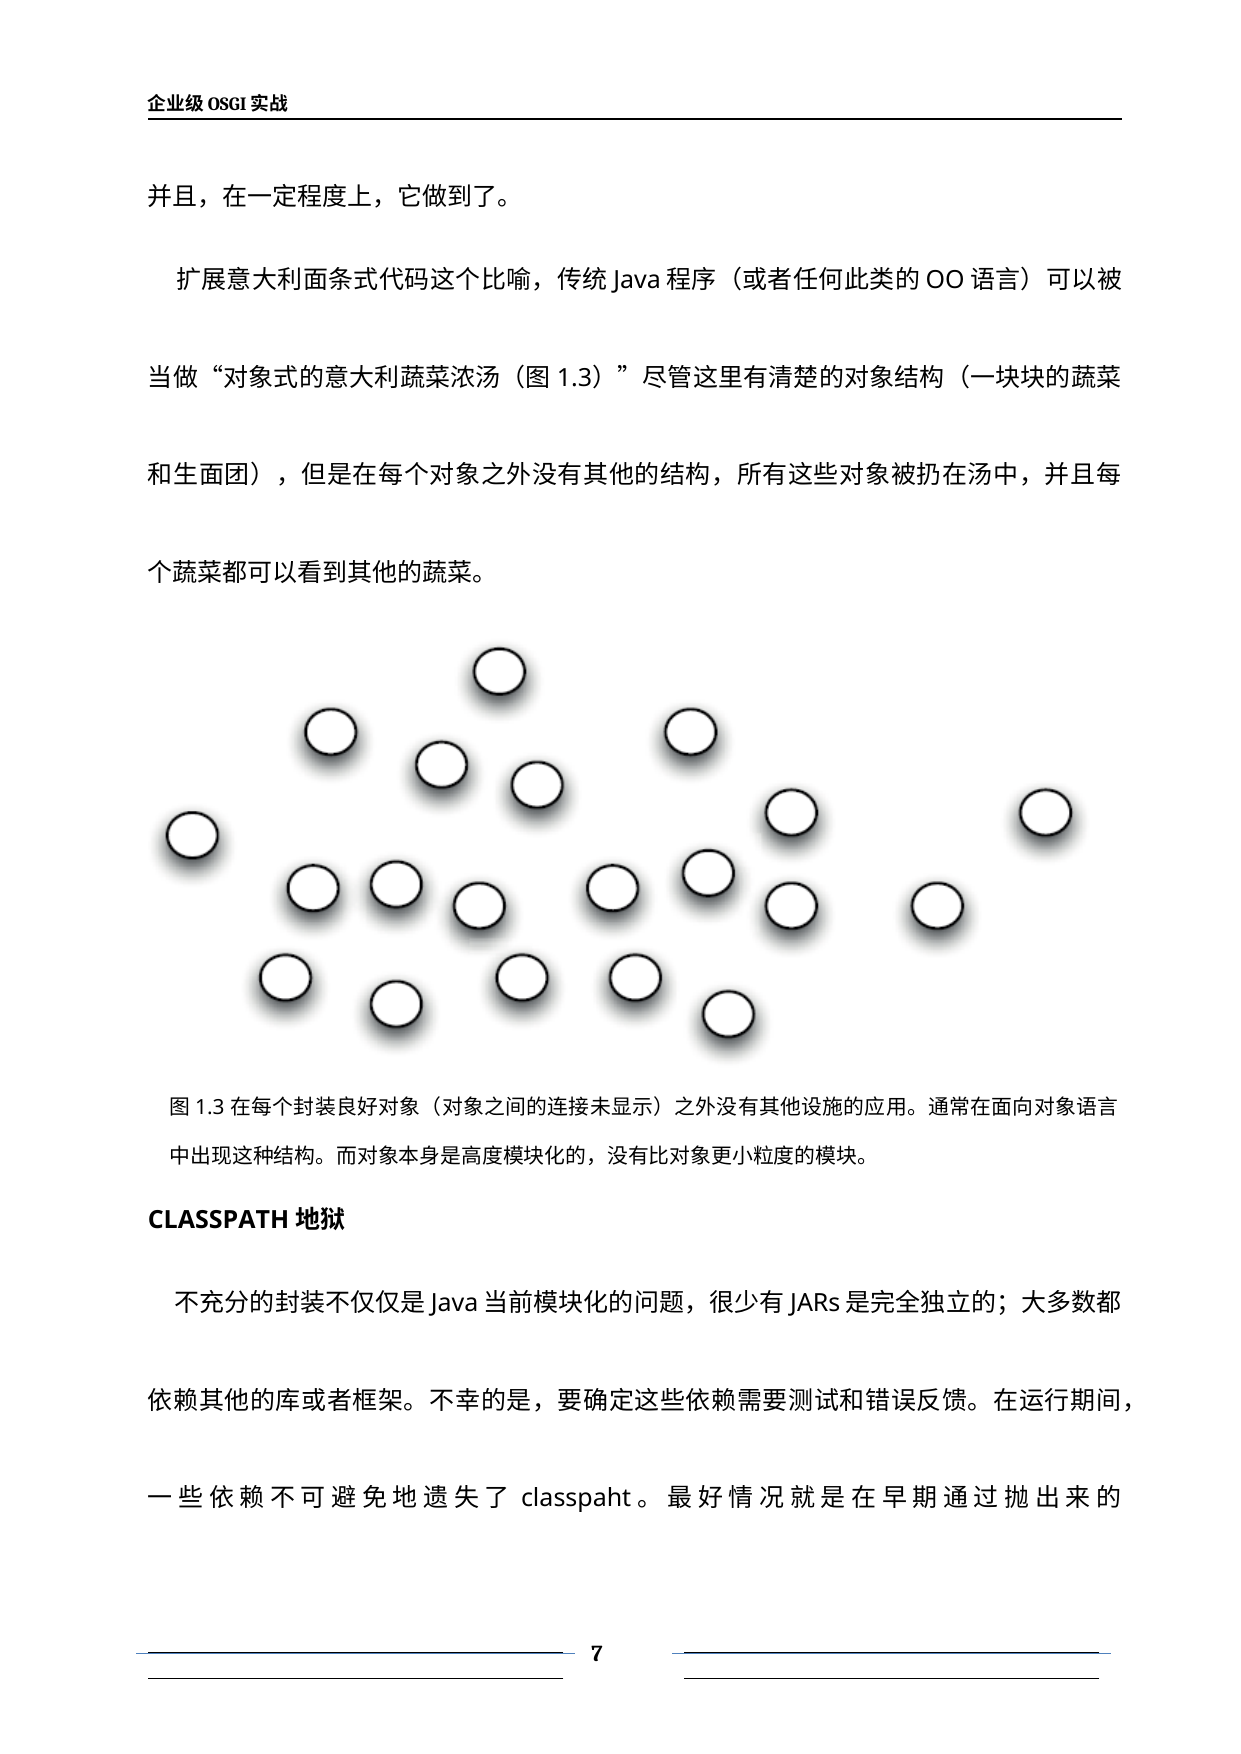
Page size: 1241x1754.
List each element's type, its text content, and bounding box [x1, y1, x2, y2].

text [148, 1268, 1122, 1528]
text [148, 162, 1122, 227]
text CLASSPATH 地狱 [148, 1185, 1122, 1250]
text 扩展意大利面条式代码这个比喻，传统Java程序（或者任何此类的OO语言）可以被当做“对象式的意大利蔬菜浓汤（图1.3）”尽管这里有清楚的对象结构（一块块的蔬菜和生面团），但是在每个对象之外没有其他的结构，所有这些对象被扔在汤中，并且每个蔬菜都可以看到其他的蔬菜。 [148, 245, 1122, 603]
text 图1.3 在每个封装良好对象（对象之间的连接未显示）之外没有其他设施的应用。通常在面向对象语言中出现这种结构。而对象本身是高度模块化的，没有比对象更小粒度的模块。 [169, 1089, 1122, 1170]
picture [147, 620, 1122, 1073]
